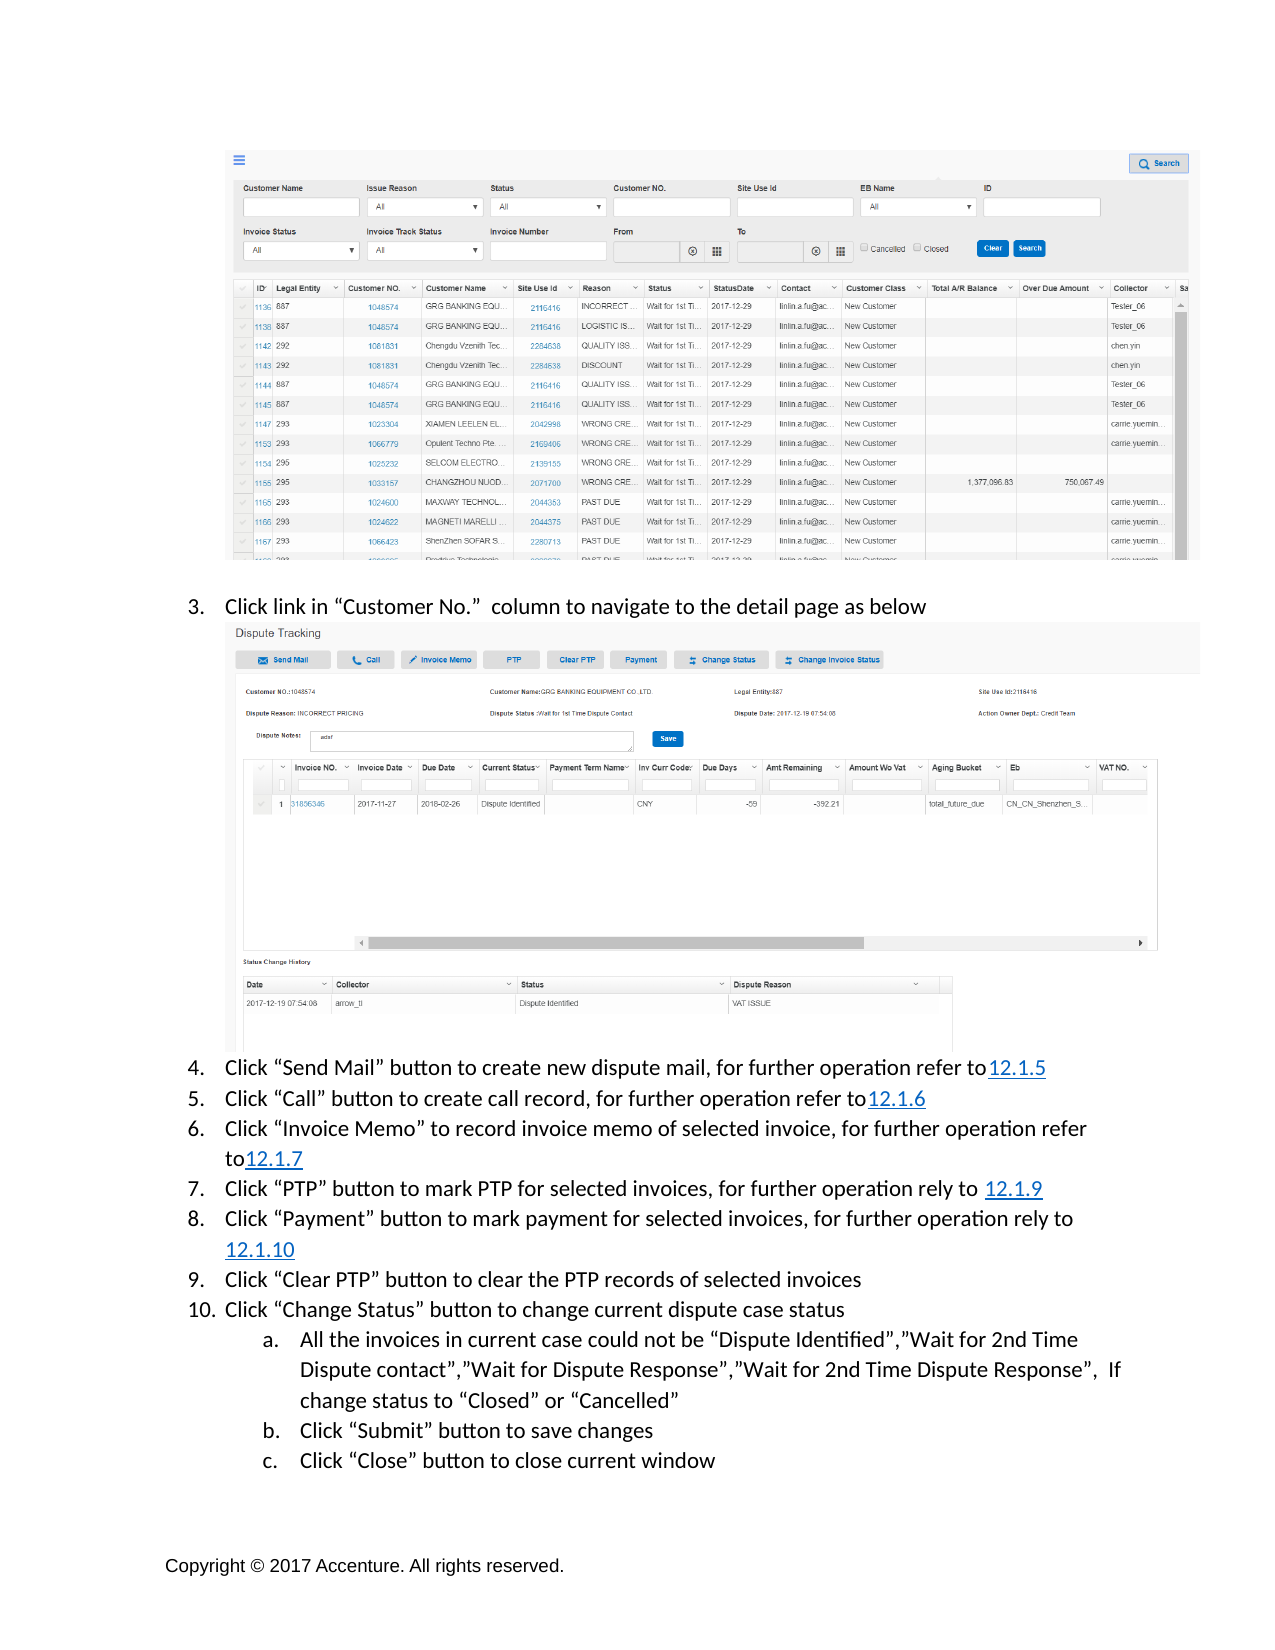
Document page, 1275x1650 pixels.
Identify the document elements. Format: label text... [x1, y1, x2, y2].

list All the invoices in current case could not be “Dispute Identified”,”Wait for 2nd Time Dispute contact”,”Wait for Dispute Response”,”Wait for 2nd Time Dispute Response”, If change status to “Closed” or “Cancelled” [262, 1325, 1125, 1414]
list Click link in “Customer No.” column to navigate to the detail page as below [187, 592, 1125, 620]
list Click “Invoice Memo” to record invoice memo of selected invoice, for further operation refer to12.1.7 [187, 1114, 1125, 1172]
list Click “Change Status” button to change current dispute case status [187, 1295, 1125, 1323]
list Click “Send Mail” button to create new dispute mail, for further operation refer to12.1.5 [187, 1053, 1125, 1082]
list Click “Call” button to create call record, for further operation refer to12.1.6 [187, 1084, 1125, 1112]
list Click “PTP” button to mark PTP for selected invoices, for further operation rely to 12.1.9 [187, 1174, 1125, 1202]
list Click “Submit” button to save changes [262, 1416, 1125, 1444]
picture [225, 150, 1200, 560]
list Click “Clear PTP” button to clear the PTP records of selected invoices [187, 1265, 1125, 1293]
list Click “Payment” button to mark payment for selected invoices, for further operation rely to 12.1.10 [187, 1204, 1125, 1263]
picture [225, 622, 1200, 1052]
list Click “Close” button to close current window [262, 1446, 1125, 1474]
